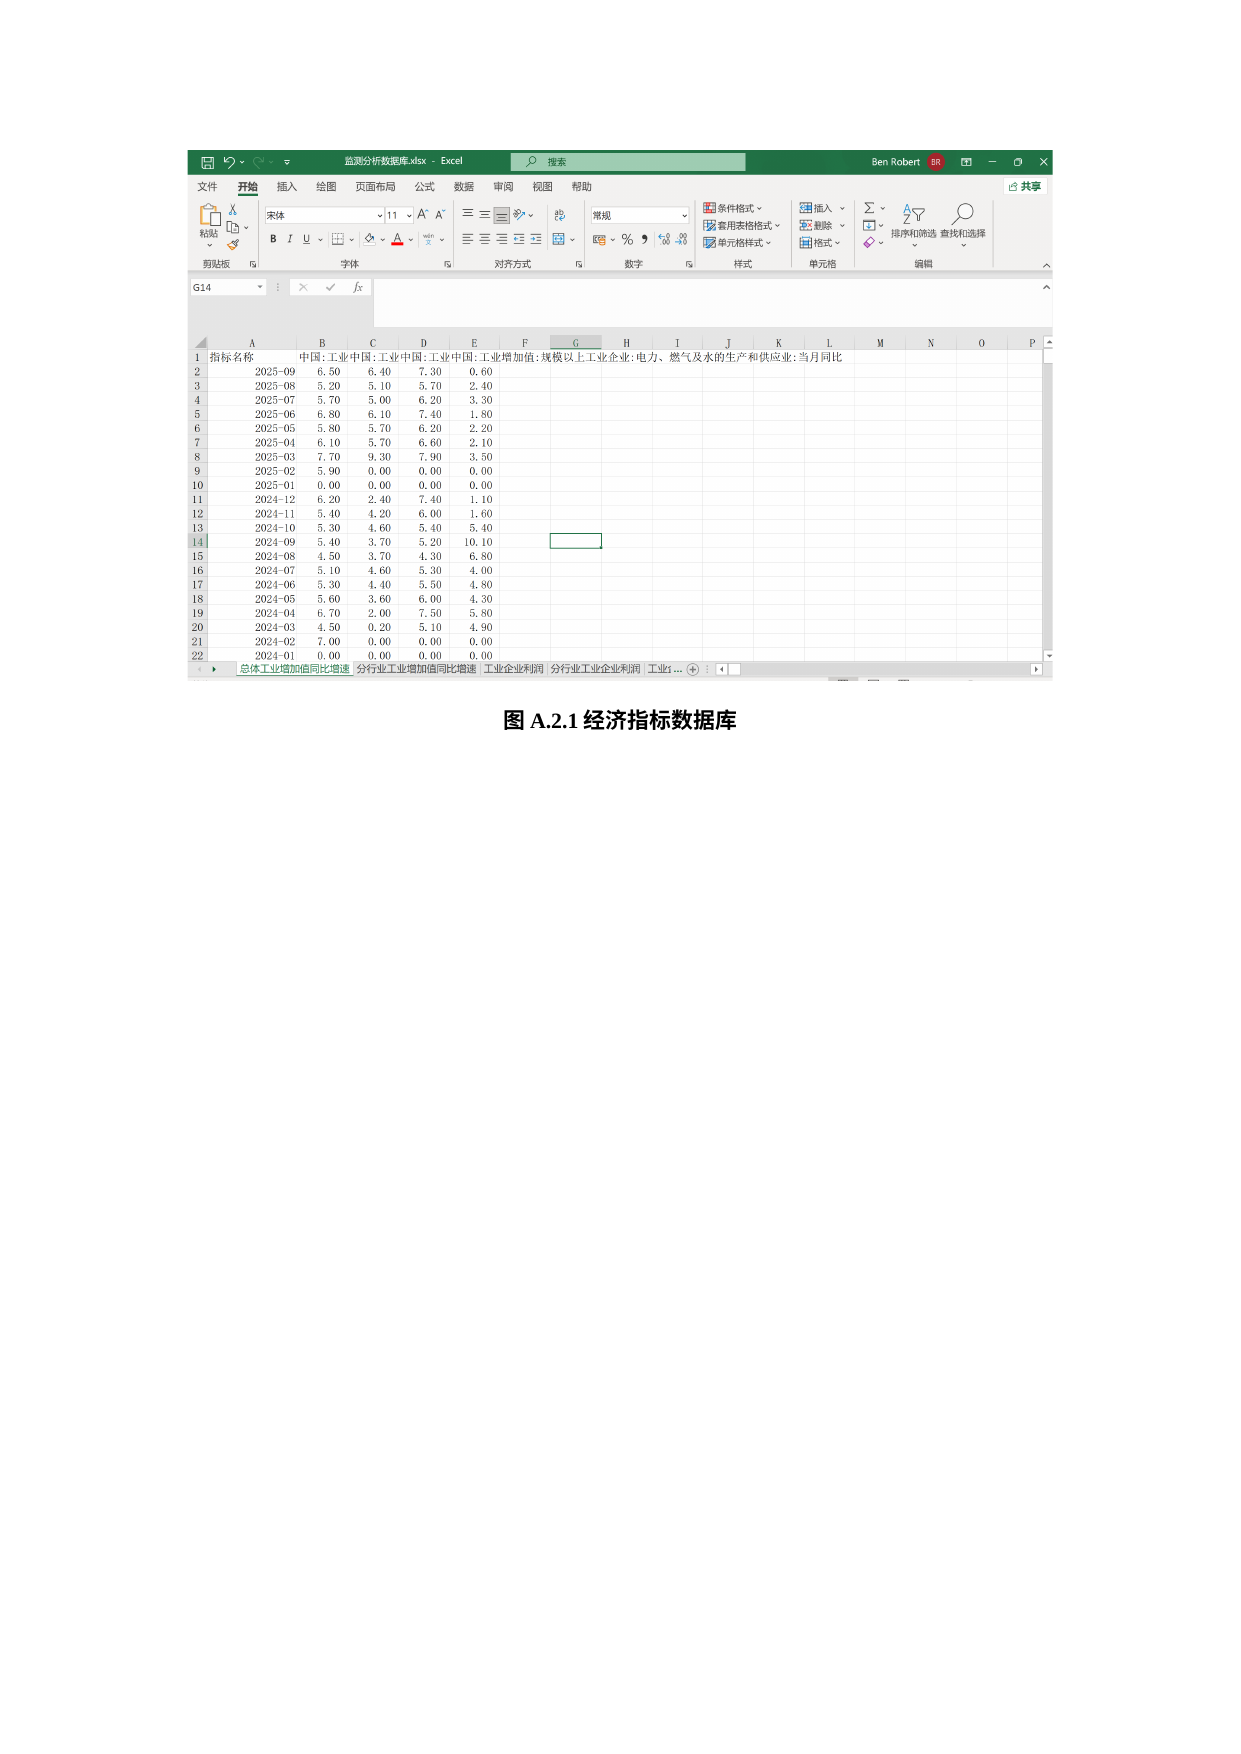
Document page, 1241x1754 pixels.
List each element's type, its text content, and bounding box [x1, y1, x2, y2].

text 图A.2.1 经济指标数据库 [187, 702, 1053, 735]
picture [187, 150, 1053, 681]
